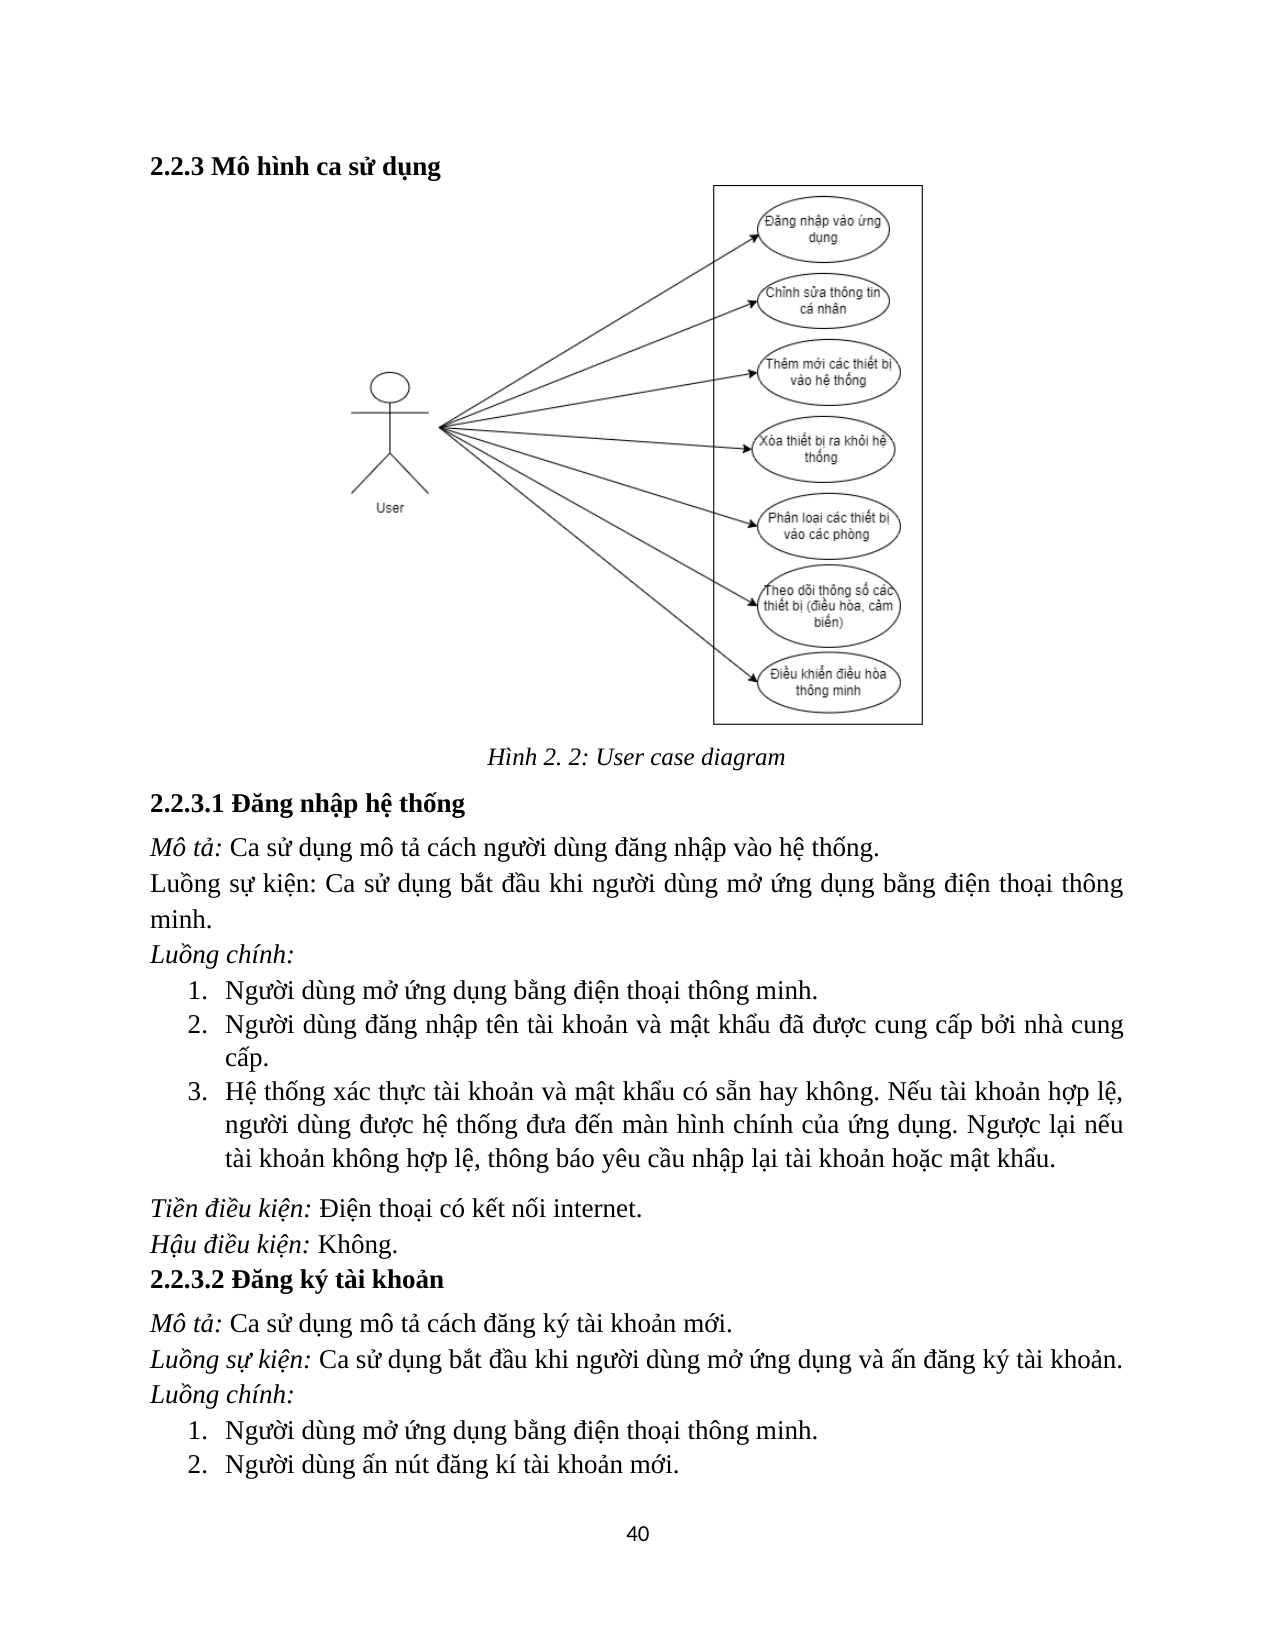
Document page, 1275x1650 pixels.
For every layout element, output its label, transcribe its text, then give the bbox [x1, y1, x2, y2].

text Hình 2. 2: User case diagram [150, 742, 1125, 771]
subtitle 2.2.3.2 Đăng ký tài khoản [150, 1263, 1125, 1295]
text Mô tả: Ca sử dụng mô tả cách đăng ký tài khoản mới. [150, 1307, 1125, 1338]
list Người dùng mở ứng dụng bằng điện thoại thông minh. [187, 1414, 1125, 1446]
subtitle 2.2.3.1 Đăng nhập hệ thống [150, 788, 1125, 819]
list Người dùng mở ứng dụng bằng điện thoại thông minh. [187, 974, 1125, 1005]
text Tiền điều kiện: Điện thoại có kết nối internet. [150, 1192, 1125, 1223]
list Người dùng ấn nút đăng kí tài khoản mới. [187, 1448, 1125, 1479]
list Hệ thống xác thực tài khoản và mật khẩu có sẵn hay không. Nếu tài khoản hợp lệ, người dùng được hệ thống đưa đến màn hình chính của ứng dụng. Ngược lại nếu tài khoản không hợp lệ, thông báo yêu cầu nhập lại tài khoản hoặc mật khẩu. [187, 1075, 1125, 1173]
picture [351, 185, 924, 726]
list Người dùng đăng nhập tên tài khoản và mật khẩu đã được cung cấp bởi nhà cung cấp. [187, 1008, 1125, 1072]
text Luồng chính: [150, 938, 1125, 969]
subtitle 2.2.3 Mô hình ca sử dụng [150, 150, 1125, 181]
text Luồng chính: [150, 1379, 1125, 1410]
text Hậu điều kiện: Không. [150, 1228, 1125, 1259]
text Luồng sự kiện: Ca sử dụng bắt đầu khi người dùng mở ứng dụng và ấn đăng ký tài khoản. [150, 1343, 1125, 1374]
text Mô tả: Ca sử dụng mô tả cách người dùng đăng nhập vào hệ thống. [150, 831, 1125, 862]
text Luồng sự kiện: Ca sử dụng bắt đầu khi người dùng mở ứng dụng bằng điện thoại thông minh. [150, 867, 1125, 934]
